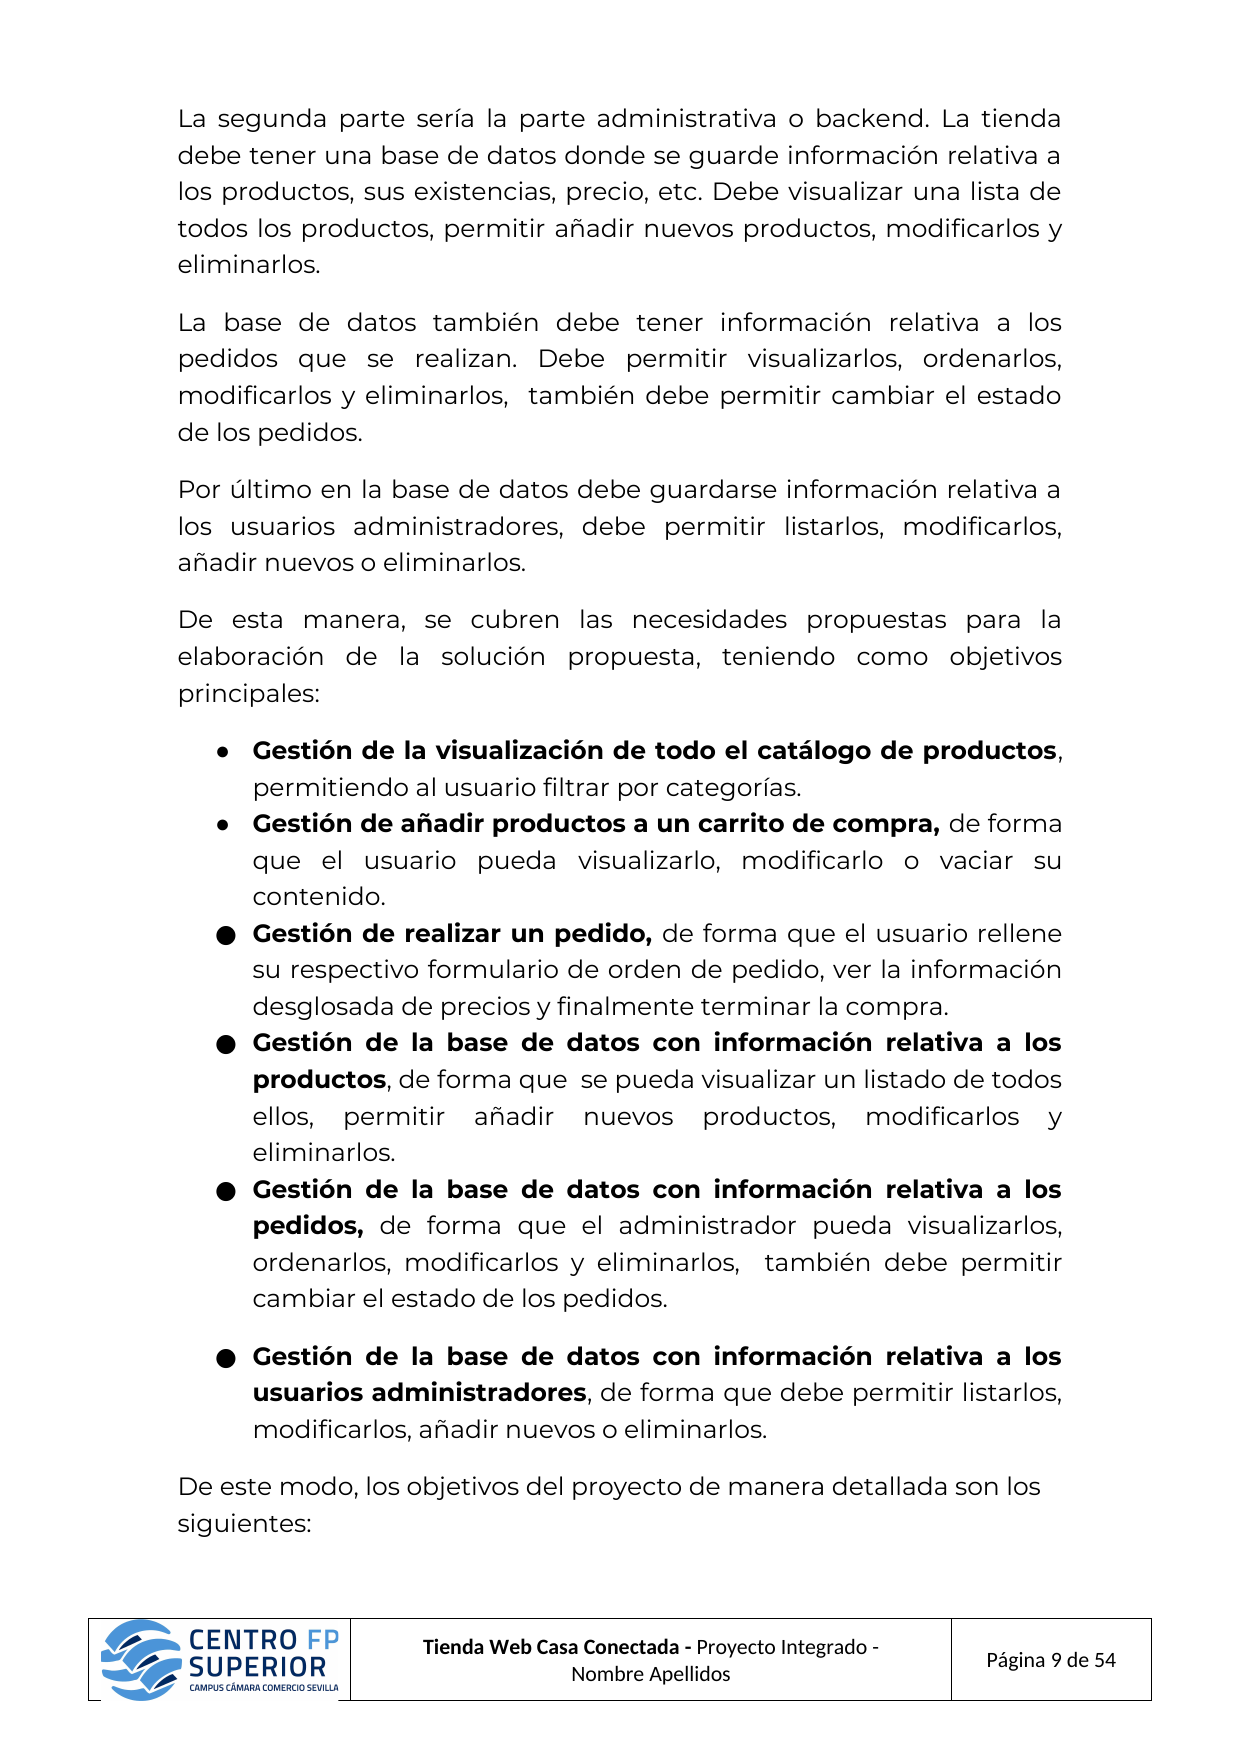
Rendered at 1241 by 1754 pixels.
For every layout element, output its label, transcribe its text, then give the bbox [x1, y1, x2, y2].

text De este modo, los objetivos del proyecto de manera detallada son los siguientes: [177, 1472, 1063, 1539]
list Gestión de añadir productos a un carrito de compra, de forma que el usuario pueda visualizarlo, modificarlo o vaciar su contenido. [215, 808, 1063, 912]
list Gestión de la base de datos con información relativa a los productos, de forma que se pueda visualizar un listado de todos ellos, permitir añadir nuevos productos, modificarlos y eliminarlos. [215, 1028, 1063, 1168]
text Por último en la base de datos debe guardarse información relativa a los usuarios administradores, debe permitir listarlos, modificarlos, añadir nuevos o eliminarlos. [177, 474, 1063, 578]
text La segunda parte sería la parte administrativa o backend. La tienda debe tener una base de datos donde se guarde información relativa a los productos, sus existencias, precio, etc. Debe visualizar una lista de todos los productos, permitir añadir nuevos productos, modificarlos y eliminarlos. [177, 103, 1063, 280]
text De esta manera, se cubren las necesidades propuestas para la elaboración de la solución propuesta, teniendo como objetivos principales: [177, 605, 1063, 708]
text La base de datos también debe tener información relativa a los pedidos que se realizan. Debe permitir visualizarlos, ordenarlos, modificarlos y eliminarlos, también debe permitir cambiar el estado de los pedidos. [177, 307, 1063, 447]
picture [101, 1619, 339, 1701]
list Gestión de la base de datos con información relativa a los usuarios administradores, de forma que debe permitir listarlos, modificarlos, añadir nuevos o eliminarlos. [215, 1341, 1063, 1445]
list Gestión de realizar un pedido, de forma que el usuario rellene su respectivo formulario de orden de pedido, ver la información desglosada de precios y finalmente terminar la compra. [215, 918, 1063, 1022]
list Gestión de la visualización de todo el catálogo de productos, permitiendo al usuario filtrar por categorías. [215, 735, 1063, 802]
list Gestión de la base de datos con información relativa a los pedidos, de forma que el administrador pueda visualizarlos, ordenarlos, modificarlos y eliminarlos, también debe permitir cambiar el estado de los pedidos. [215, 1174, 1063, 1314]
